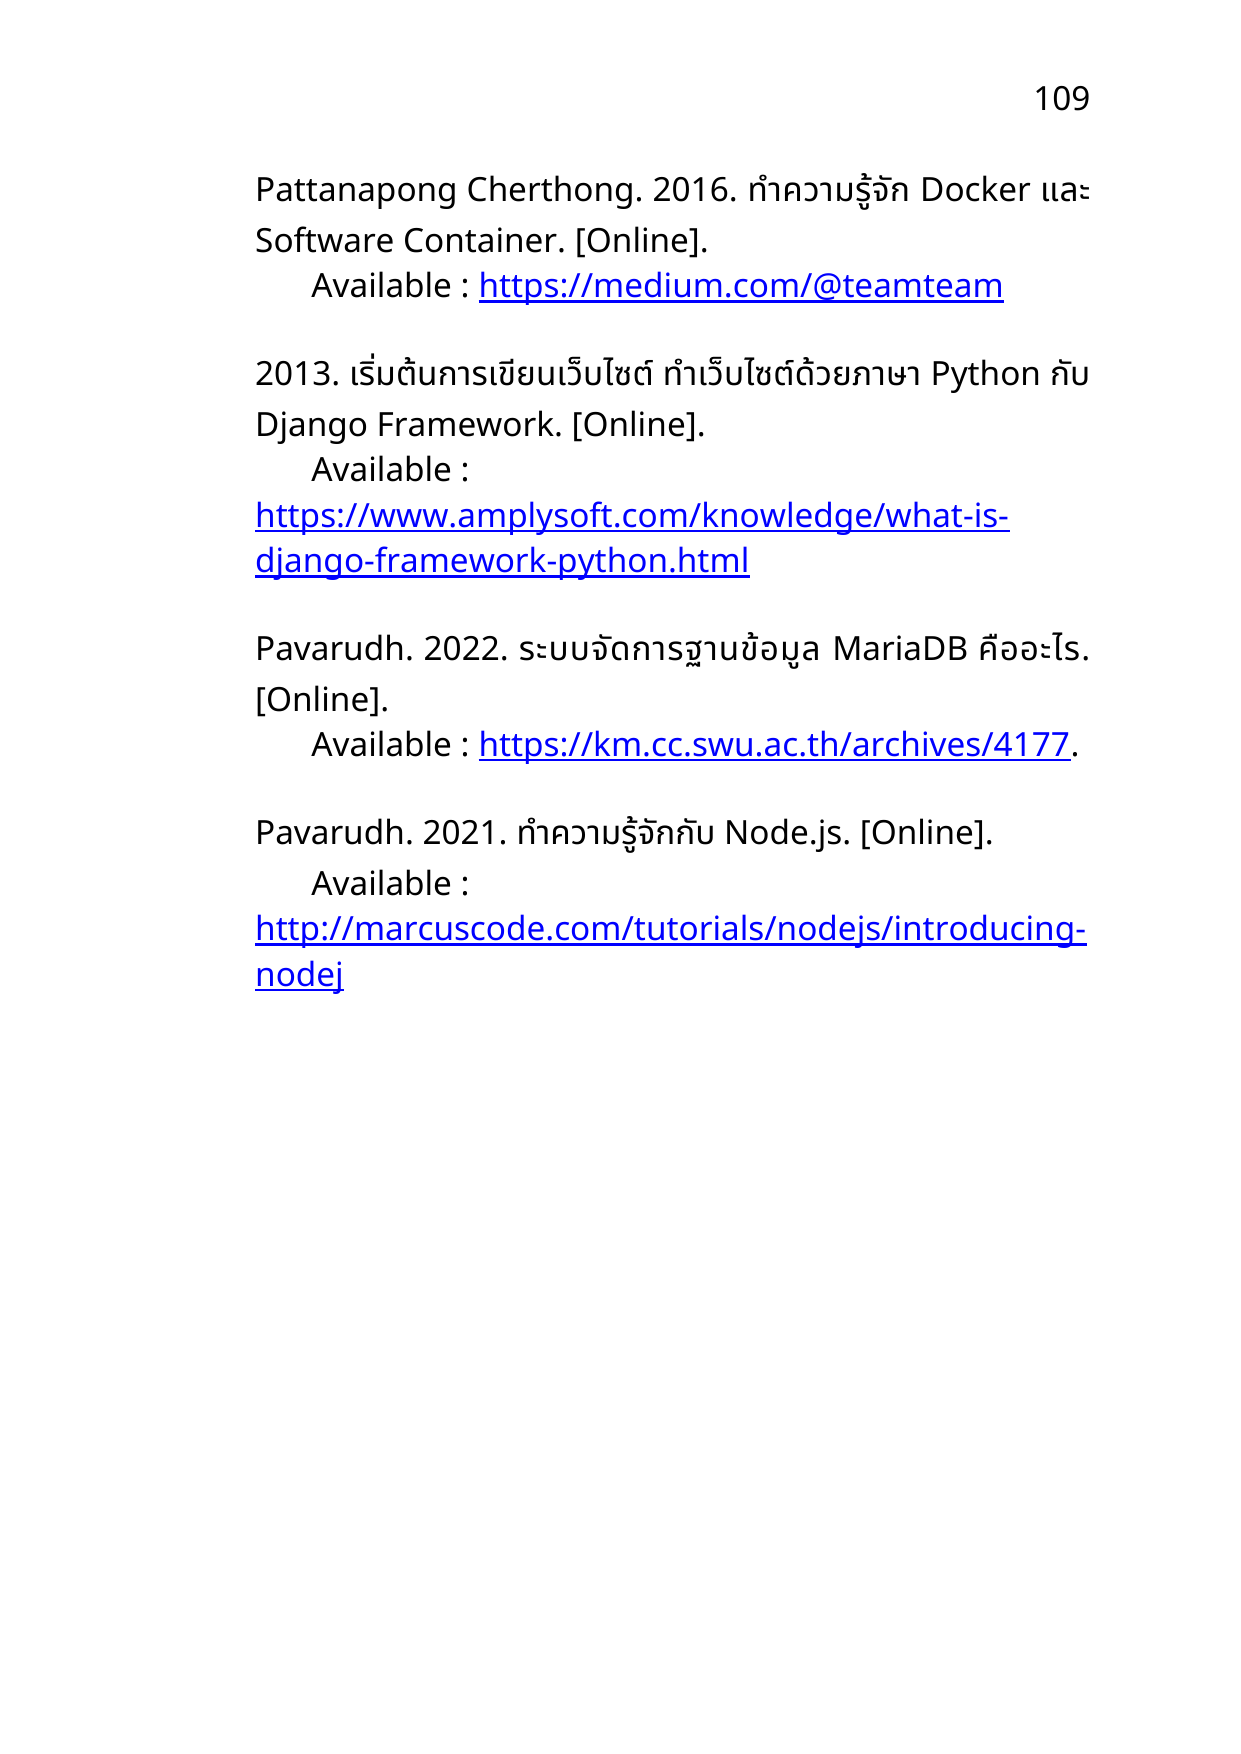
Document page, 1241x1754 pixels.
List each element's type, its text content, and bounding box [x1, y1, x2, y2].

text Pavarudh. 2022. ระบบจัดการฐานข้อมูล MariaDB คืออะไร. [Online]. [255, 625, 1090, 721]
text 2013. เริ่มต้นการเขียนเว็บไซต์ ทำเว็บไซต์ด้วยภาษา Python กับ Django Framework. [Online]. [255, 350, 1090, 446]
text Available : http://marcuscode.com/tutorials/nodejs/introducing-nodej [255, 859, 1090, 996]
text Pavarudh. 2021. ทำความรู้จักกับ Node.js. [Online]. [255, 809, 1090, 859]
text Available : https://medium.com/@teamteam [255, 262, 1090, 307]
text Available : https://www.amplysoft.com/knowledge/what-is-django-framework-python.html [255, 446, 1090, 582]
text Pattanapong Cherthong. 2016. ทำความรู้จัก Docker และ Software Container. [Online]. [255, 166, 1090, 262]
text Available : https://km.cc.swu.ac.th/archives/4177. [255, 721, 1090, 766]
